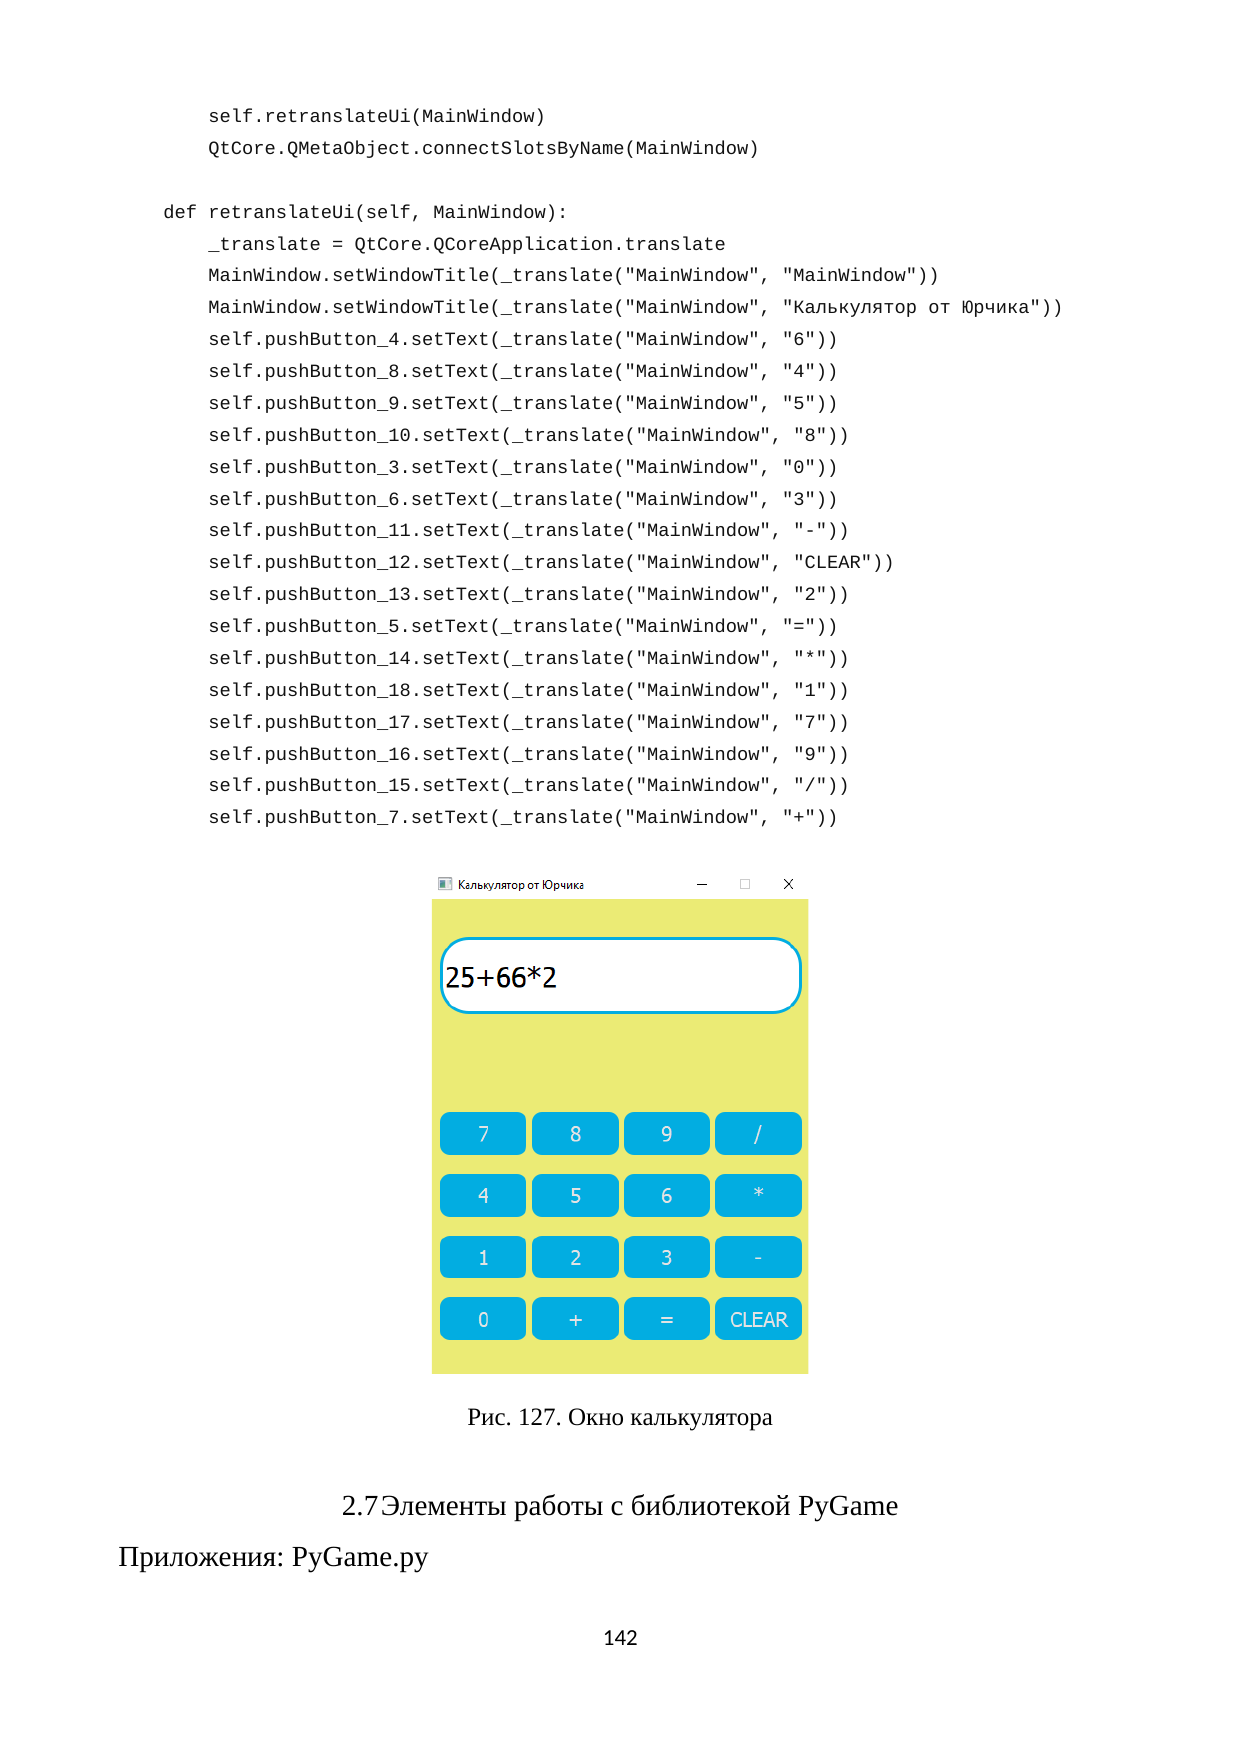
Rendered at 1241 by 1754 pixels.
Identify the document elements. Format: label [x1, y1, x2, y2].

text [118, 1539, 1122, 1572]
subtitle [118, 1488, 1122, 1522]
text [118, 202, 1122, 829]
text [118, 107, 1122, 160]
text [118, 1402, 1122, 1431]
picture [431, 871, 809, 1374]
